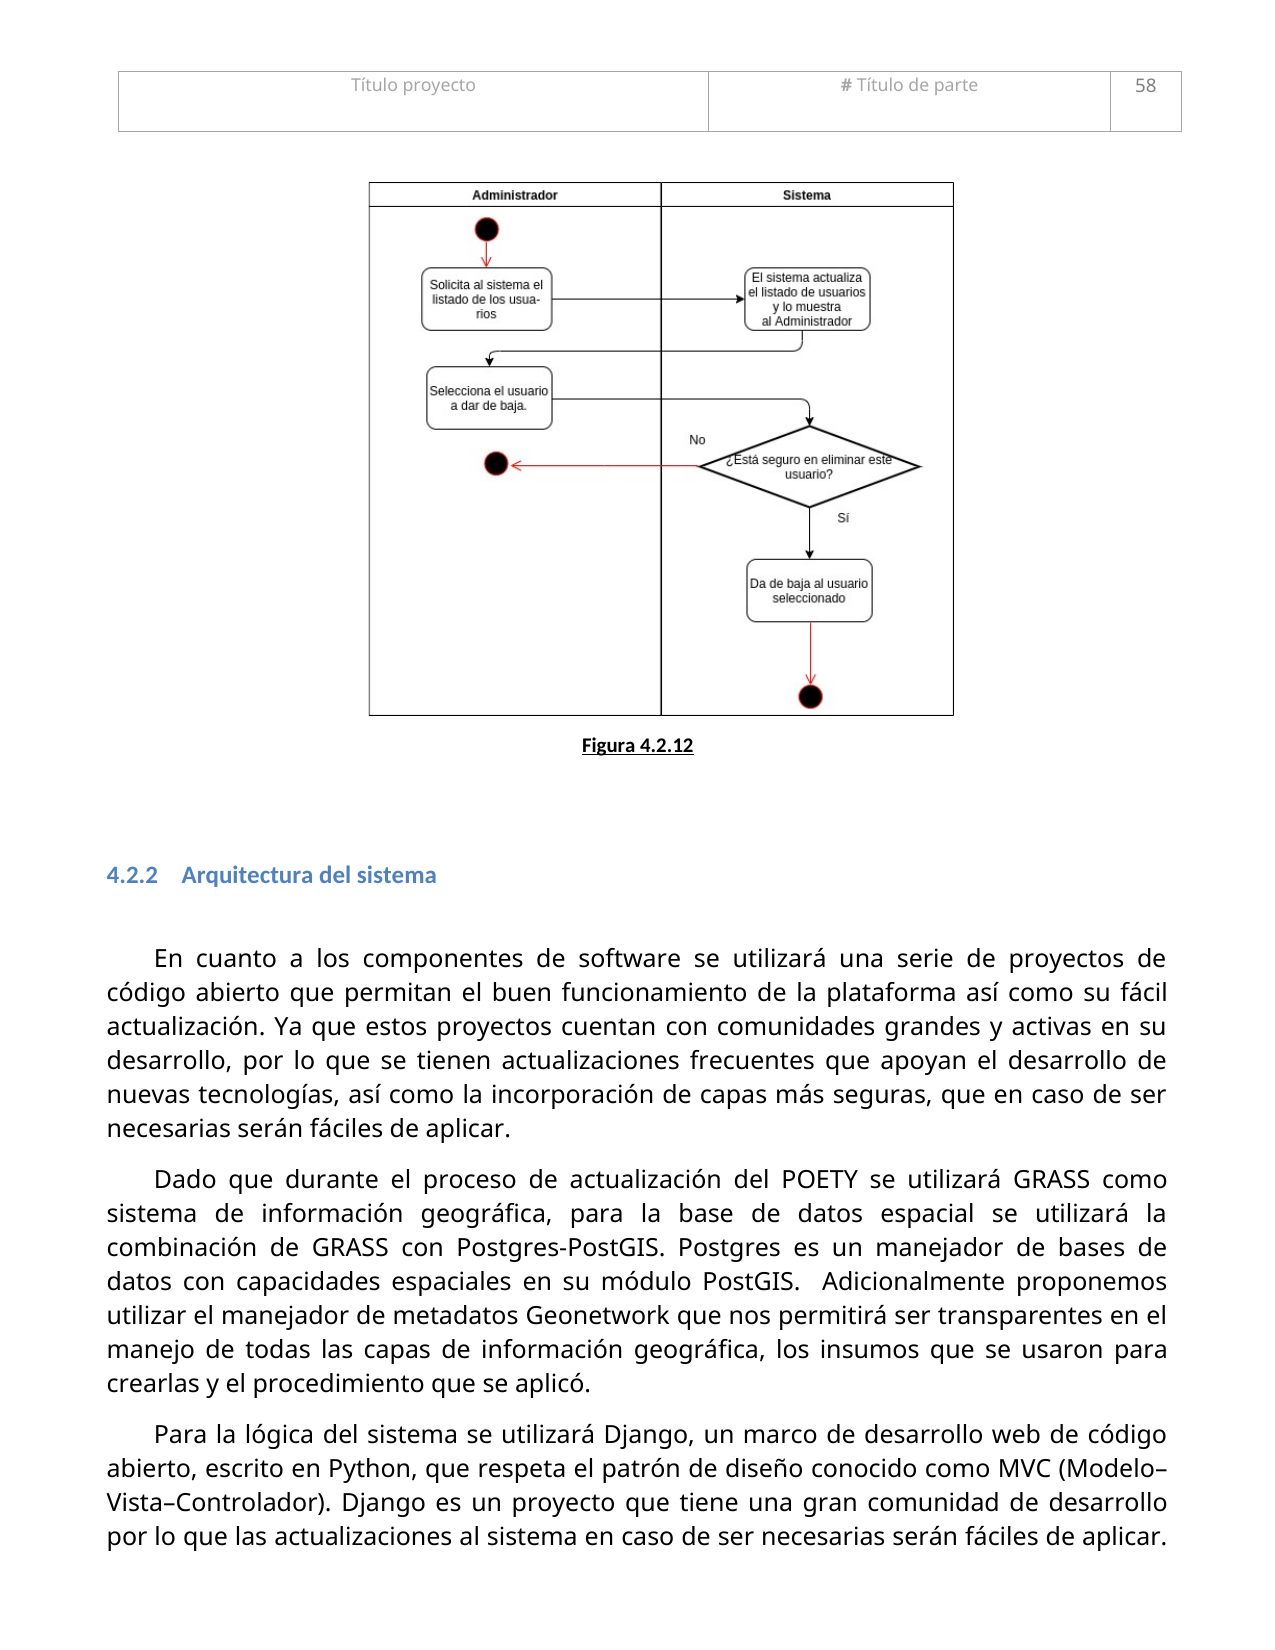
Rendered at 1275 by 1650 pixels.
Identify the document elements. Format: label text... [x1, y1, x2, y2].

subtitle Arquitectura del sistema [106, 859, 1169, 890]
picture [368, 182, 954, 716]
text Dado que durante el proceso de actualización del POETY se utilizará GRASS como sistema de información geográfica, para la base de datos espacial se utilizará la combinación de GRASS con Postgres-PostGIS. Postgres es un manejador de bases de datos con capacidades espaciales en su módulo PostGIS. Adicionalmente proponemos utilizar el manejador de metadatos Geonetwork que nos permitirá ser transparentes en el manejo de todas las capas de información geográfica, los insumos que se usaron para crearlas y el procedimiento que se aplicó. [106, 1162, 1169, 1400]
text En cuanto a los componentes de software se utilizará una serie de proyectos de código abierto que permitan el buen funcionamiento de la plataforma así como su fácil actualización. Ya que estos proyectos cuentan con comunidades grandes y activas en su desarrollo, por lo que se tienen actualizaciones frecuentes que apoyan el desarrollo de nuevas tecnologías, así como la incorporación de capas más seguras, que en caso de ser necesarias serán fáciles de aplicar. [106, 941, 1169, 1145]
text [106, 1417, 1169, 1553]
